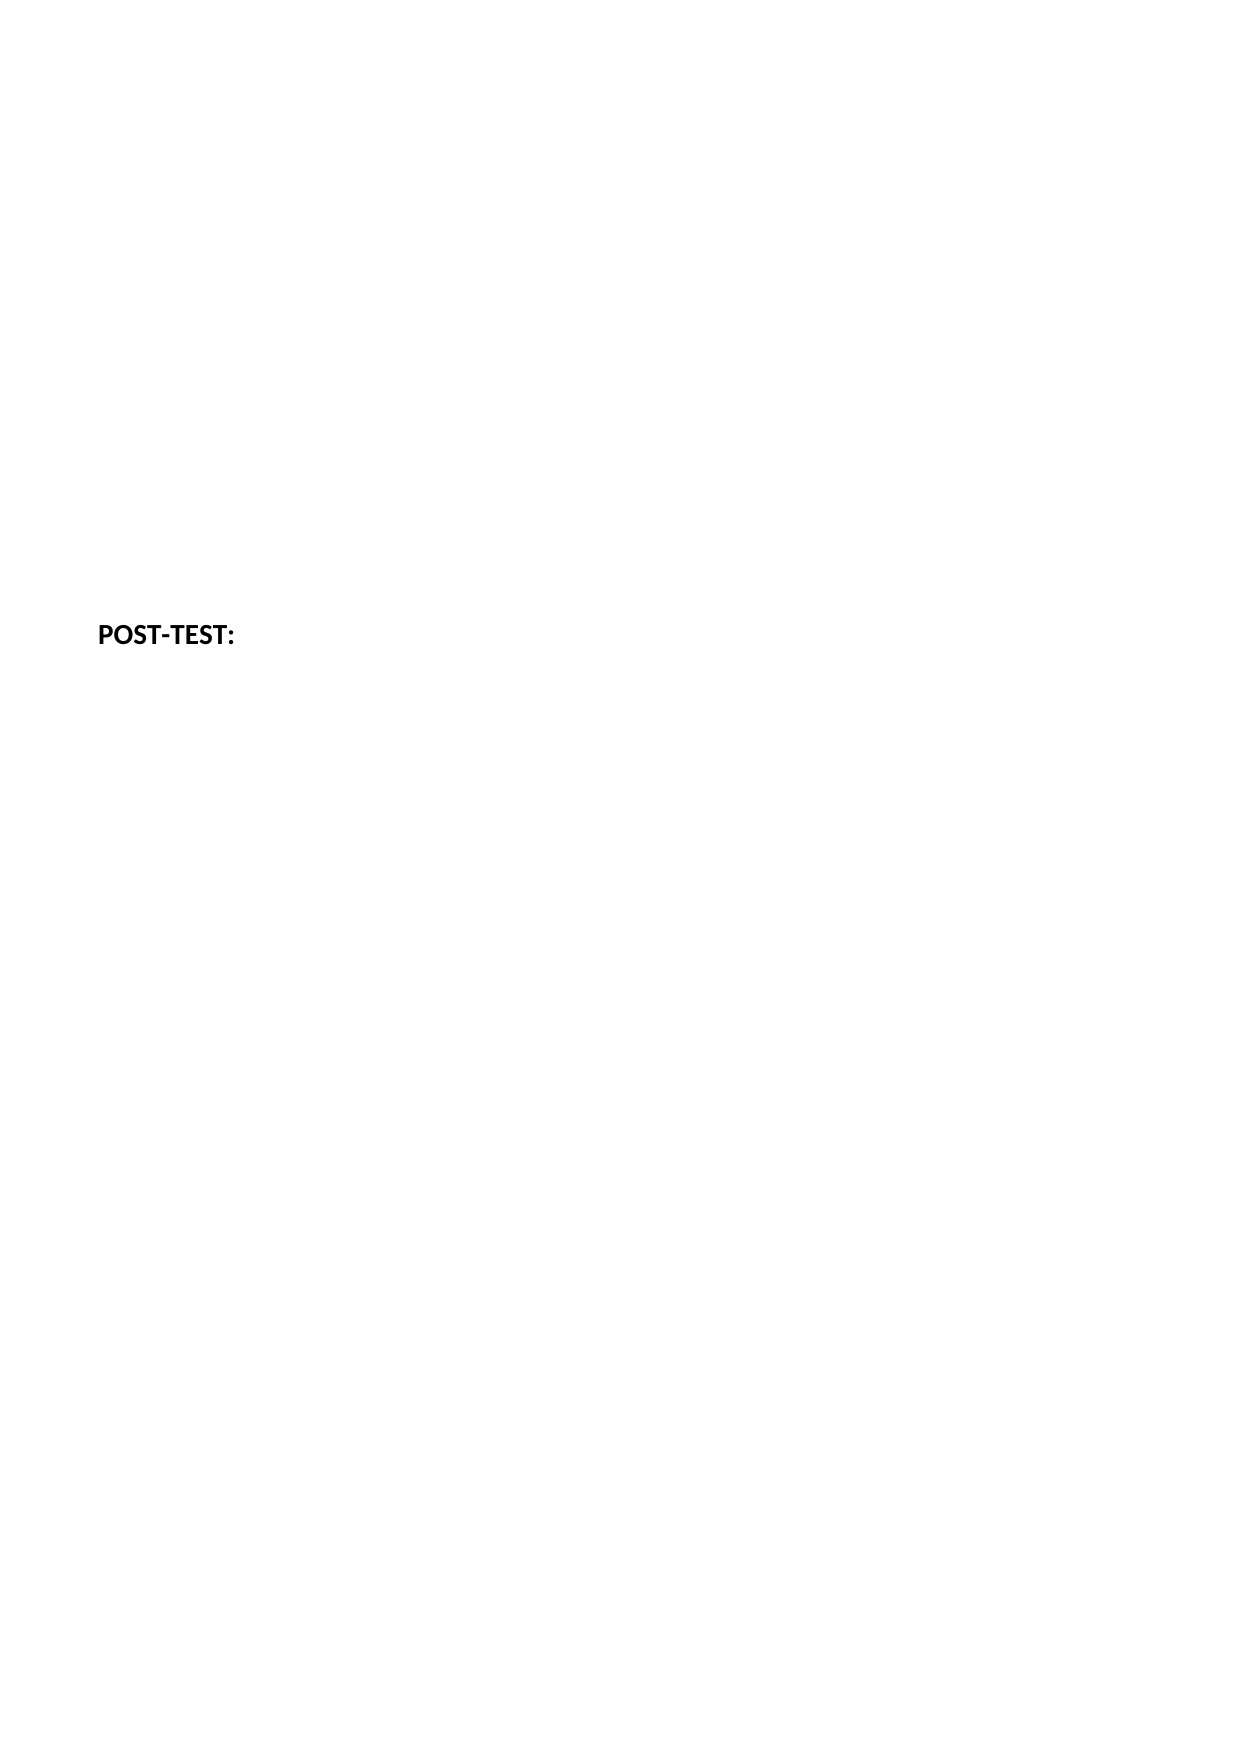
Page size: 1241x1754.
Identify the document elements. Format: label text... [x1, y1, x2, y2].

text POST-TEST: [98, 616, 1152, 651]
